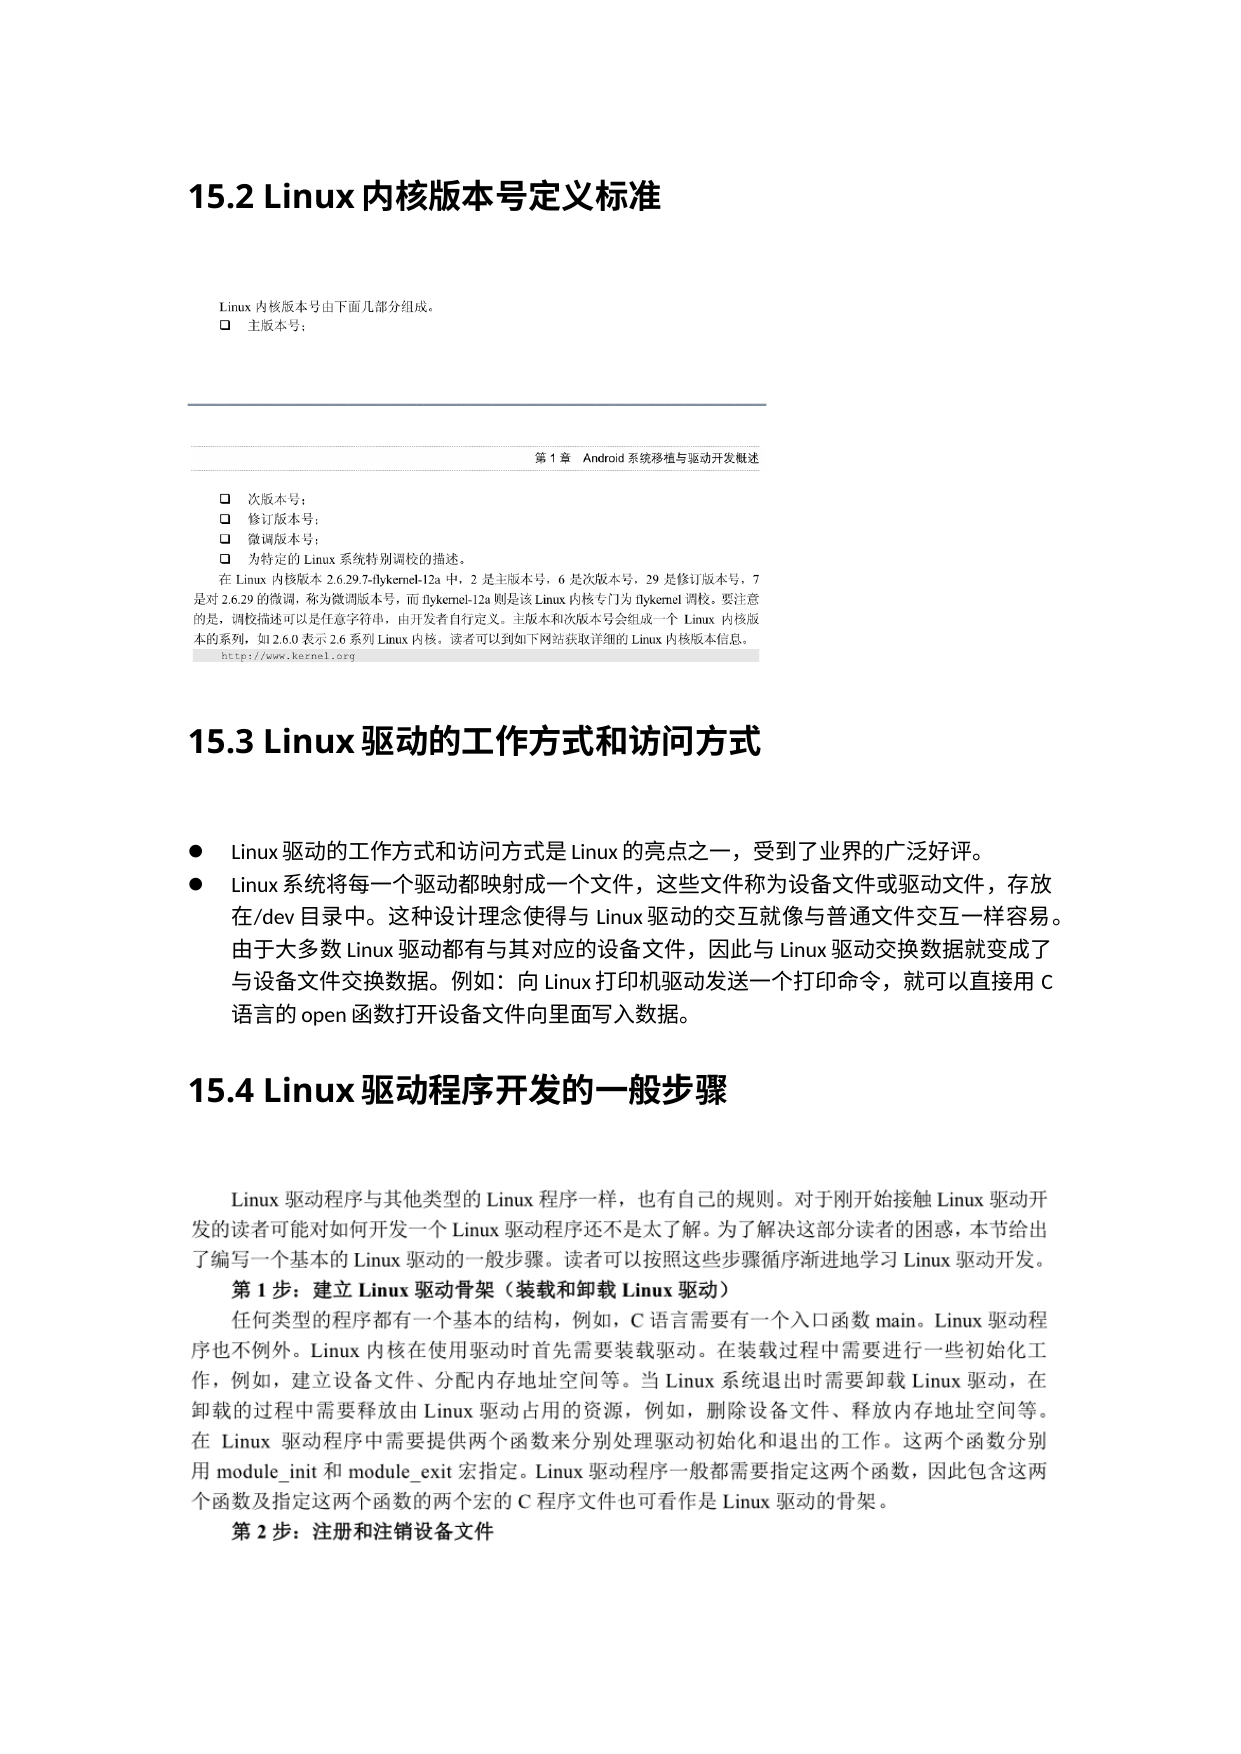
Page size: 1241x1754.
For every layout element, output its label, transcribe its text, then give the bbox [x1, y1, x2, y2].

subtitle 15.2 Linux内核版本号定义标准 [187, 162, 1053, 227]
list Linux系统将每一个驱动都映射成一个文件，这些文件称为设备文件或驱动文件，存放在/dev目录中。这种设计理念使得与Linux驱动的交互就像与普通文件交互一样容易。由于大多数Linux驱动都有与其对应的设备文件，因此与Linux驱动交换数据就变成了与设备文件交换数据。例如：向Linux打印机驱动发送一个打印命令，就可以直接用C语言的open函数打开设备文件向里面写入数据。 [187, 866, 1053, 1029]
picture [187, 289, 767, 666]
picture [187, 1183, 1053, 1544]
subtitle 15.3 Linux驱动的工作方式和访问方式 [187, 706, 1053, 771]
list Linux驱动的工作方式和访问方式是Linux的亮点之一，受到了业界的广泛好评。 [187, 834, 1053, 866]
subtitle 15.4 Linux驱动程序开发的一般步骤 [187, 1056, 1053, 1121]
